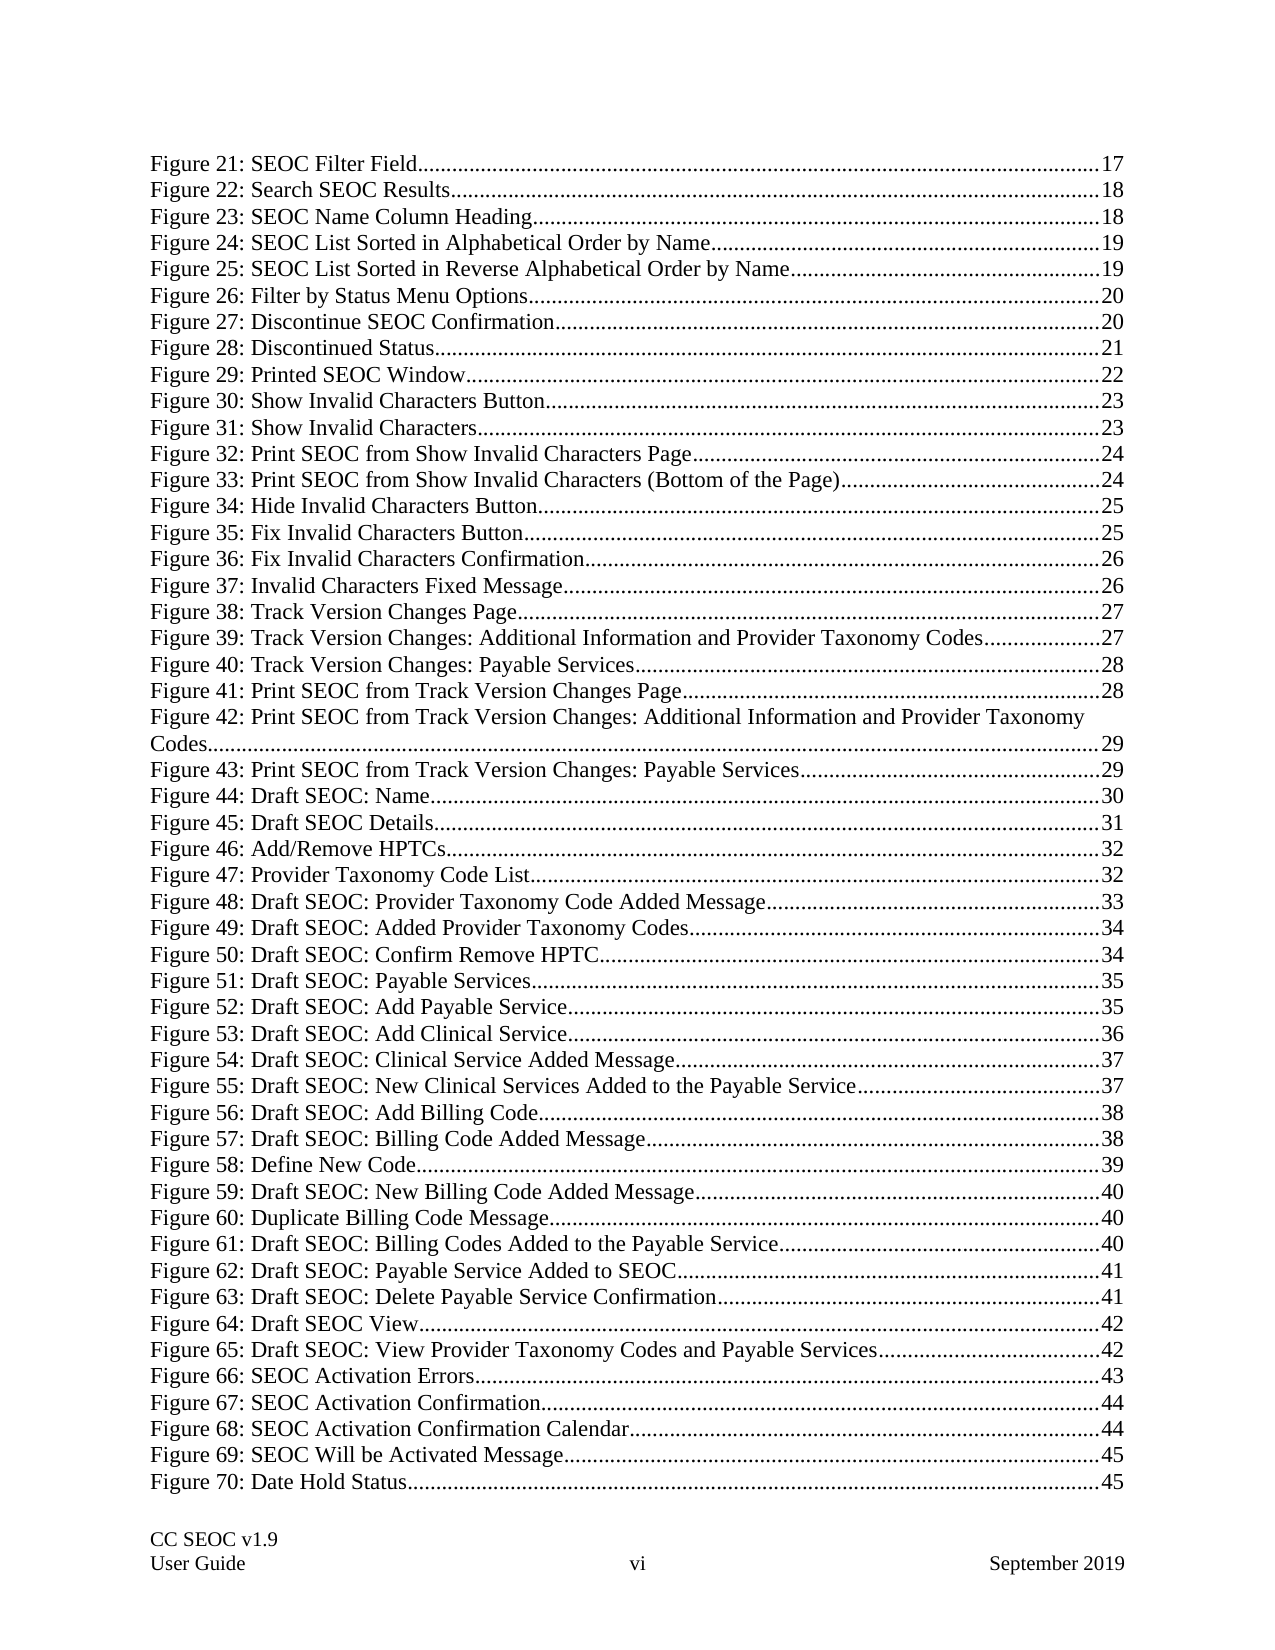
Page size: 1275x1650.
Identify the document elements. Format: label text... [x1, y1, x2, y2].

text Figure 25: SEOC List Sorted in Reverse Alphabetical Order by Name 19 [150, 255, 1125, 282]
text Figure 40: Track Version Changes: Payable Services 28 [150, 651, 1125, 677]
text Figure 61: Draft SEOC: Billing Codes Added to the Payable Service 40 [150, 1231, 1125, 1257]
text Figure 48: Draft SEOC: Provider Taxonomy Code Added Message 33 [150, 888, 1125, 914]
text Figure 41: Print SEOC from Track Version Changes Page 28 [150, 677, 1125, 703]
text Figure 67: SEOC Activation Confirmation 44 [150, 1389, 1125, 1415]
text Figure 38: Track Version Changes Page 27 [150, 598, 1125, 624]
text Figure 70: Date Hold Status 45 [150, 1468, 1125, 1494]
text Figure 33: Print SEOC from Show Invalid Characters (Bottom of the Page) 24 [150, 466, 1125, 493]
text Figure 50: Draft SEOC: Confirm Remove HPTC 34 [150, 941, 1125, 967]
text Figure 30: Show Invalid Characters Button 23 [150, 387, 1125, 413]
text Figure 63: Draft SEOC: Delete Payable Service Confirmation 41 [150, 1283, 1125, 1309]
text Figure 47: Provider Taxonomy Code List 32 [150, 862, 1125, 888]
text Figure 44: Draft SEOC: Name 30 [150, 782, 1125, 809]
text Figure 52: Draft SEOC: Add Payable Service 35 [150, 993, 1125, 1020]
text Figure 35: Fix Invalid Characters Button 25 [150, 519, 1125, 545]
text Figure 65: Draft SEOC: View Provider Taxonomy Codes and Payable Services 42 [150, 1336, 1125, 1362]
text Figure 27: Discontinue SEOC Confirmation 20 [150, 308, 1125, 334]
text Figure 49: Draft SEOC: Added Provider Taxonomy Codes 34 [150, 914, 1125, 941]
text Figure 62: Draft SEOC: Payable Service Added to SEOC 41 [150, 1257, 1125, 1283]
text Figure 69: SEOC Will be Activated Message 45 [150, 1441, 1125, 1468]
text Figure 53: Draft SEOC: Add Clinical Service 36 [150, 1020, 1125, 1046]
text Figure 32: Print SEOC from Show Invalid Characters Page 24 [150, 440, 1125, 466]
text Figure 34: Hide Invalid Characters Button 25 [150, 493, 1125, 519]
text Figure 22: Search SEOC Results 18 [150, 176, 1125, 203]
text Figure 28: Discontinued Status 21 [150, 334, 1125, 361]
text Figure 59: Draft SEOC: New Billing Code Added Message 40 [150, 1178, 1125, 1204]
text Figure 37: Invalid Characters Fixed Message 26 [150, 572, 1125, 598]
text Figure 55: Draft SEOC: New Clinical Services Added to the Payable Service 37 [150, 1072, 1125, 1099]
text Figure 21: SEOC Filter Field 17 [150, 150, 1125, 176]
text Figure 68: SEOC Activation Confirmation Calendar 44 [150, 1415, 1125, 1441]
text Figure 54: Draft SEOC: Clinical Service Added Message 37 [150, 1046, 1125, 1072]
text Figure 58: Define New Code 39 [150, 1151, 1125, 1178]
text Figure 56: Draft SEOC: Add Billing Code 38 [150, 1099, 1125, 1125]
text Figure 45: Draft SEOC Details 31 [150, 809, 1125, 835]
text Figure 24: SEOC List Sorted in Alphabetical Order by Name 19 [150, 229, 1125, 255]
text Figure 46: Add/Remove HPTCs 32 [150, 835, 1125, 862]
text Figure 43: Print SEOC from Track Version Changes: Payable Services 29 [150, 756, 1125, 782]
text Figure 39: Track Version Changes: Additional Information and Provider Taxonomy Codes 27 [150, 624, 1125, 651]
text Figure 42: Print SEOC from Track Version Changes: Additional Information and Provider Taxonomy Codes 29 [150, 703, 1125, 756]
text Figure 36: Fix Invalid Characters Confirmation 26 [150, 545, 1125, 572]
text Figure 51: Draft SEOC: Payable Services 35 [150, 967, 1125, 993]
text Figure 64: Draft SEOC View 42 [150, 1309, 1125, 1336]
text Figure 31: Show Invalid Characters 23 [150, 413, 1125, 440]
text Figure 29: Printed SEOC Window 22 [150, 361, 1125, 387]
text Figure 60: Duplicate Billing Code Message 40 [150, 1204, 1125, 1231]
text Figure 57: Draft SEOC: Billing Code Added Message 38 [150, 1125, 1125, 1151]
text Figure 26: Filter by Status Menu Options 20 [150, 282, 1125, 308]
text Figure 66: SEOC Activation Errors 43 [150, 1362, 1125, 1389]
text Figure 23: SEOC Name Column Heading 18 [150, 203, 1125, 229]
